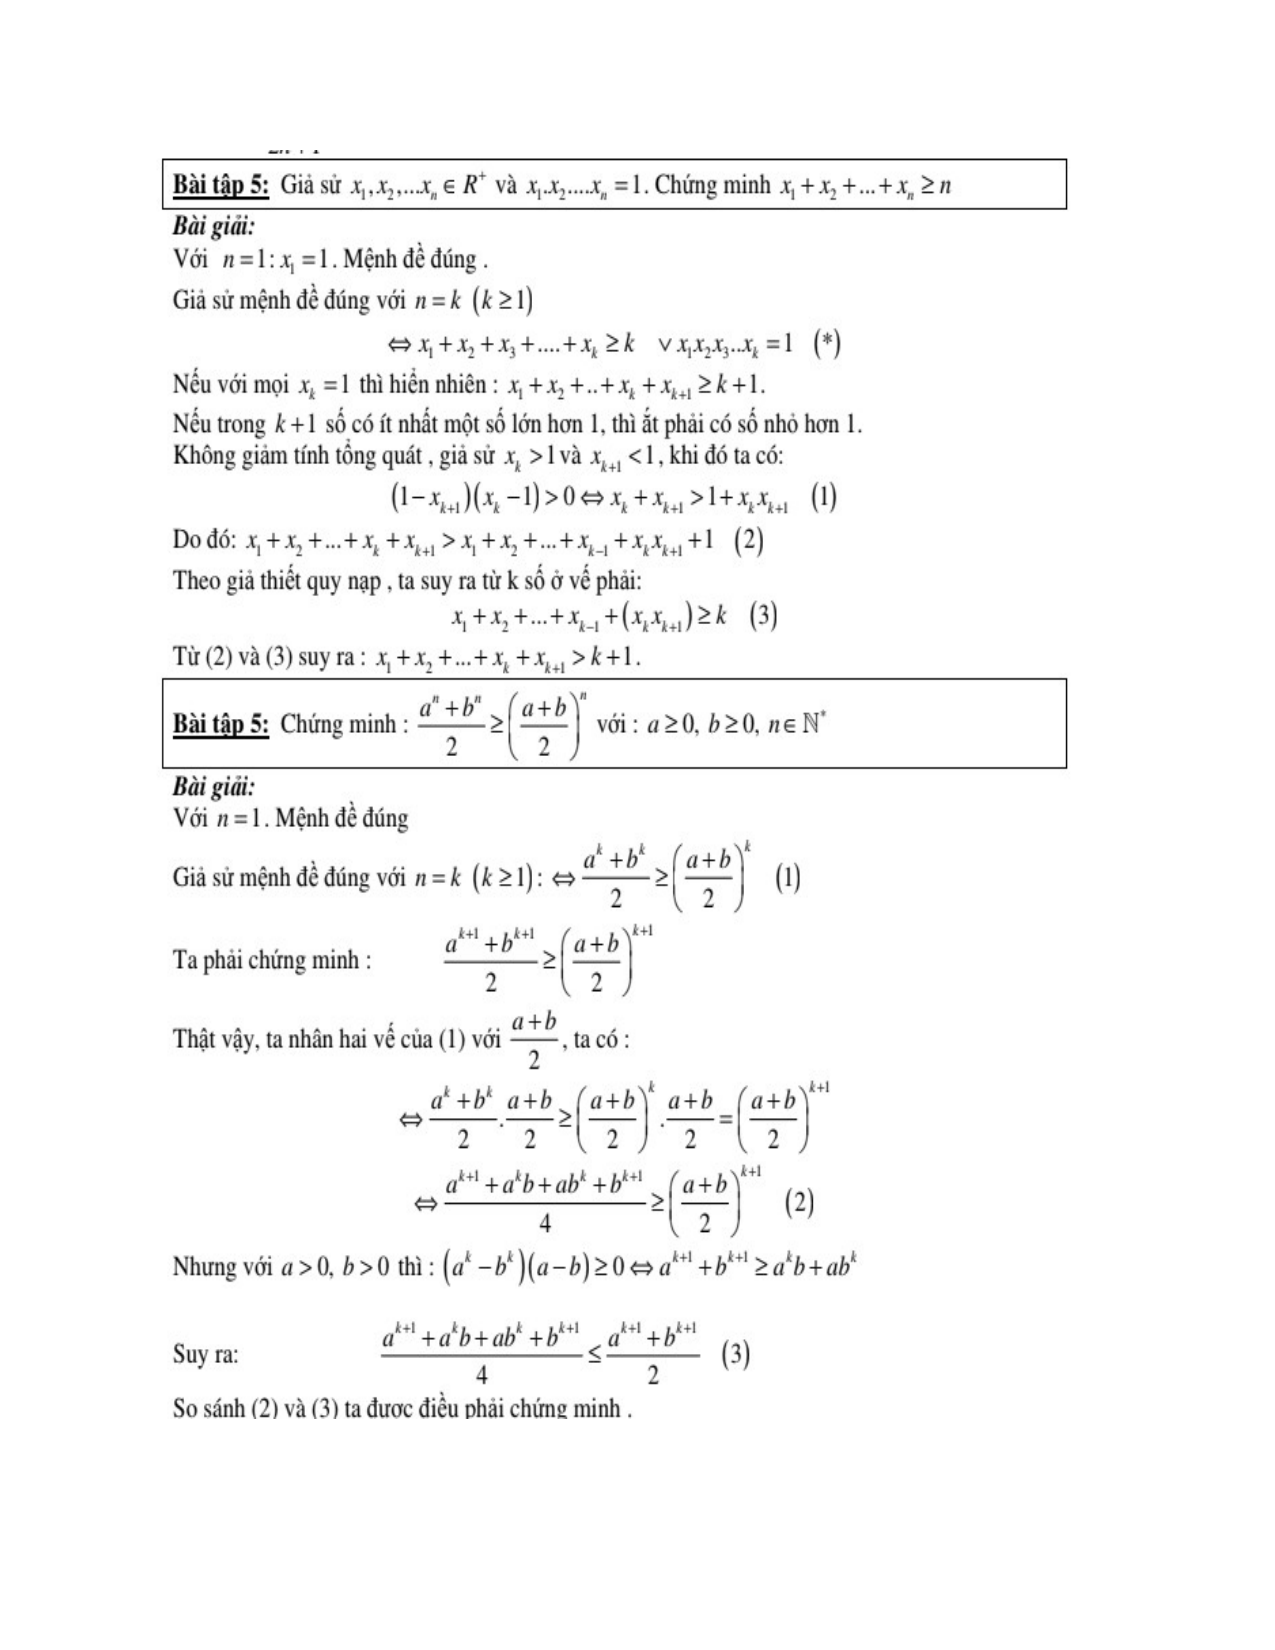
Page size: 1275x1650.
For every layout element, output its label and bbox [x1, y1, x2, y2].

picture [150, 150, 1115, 1419]
